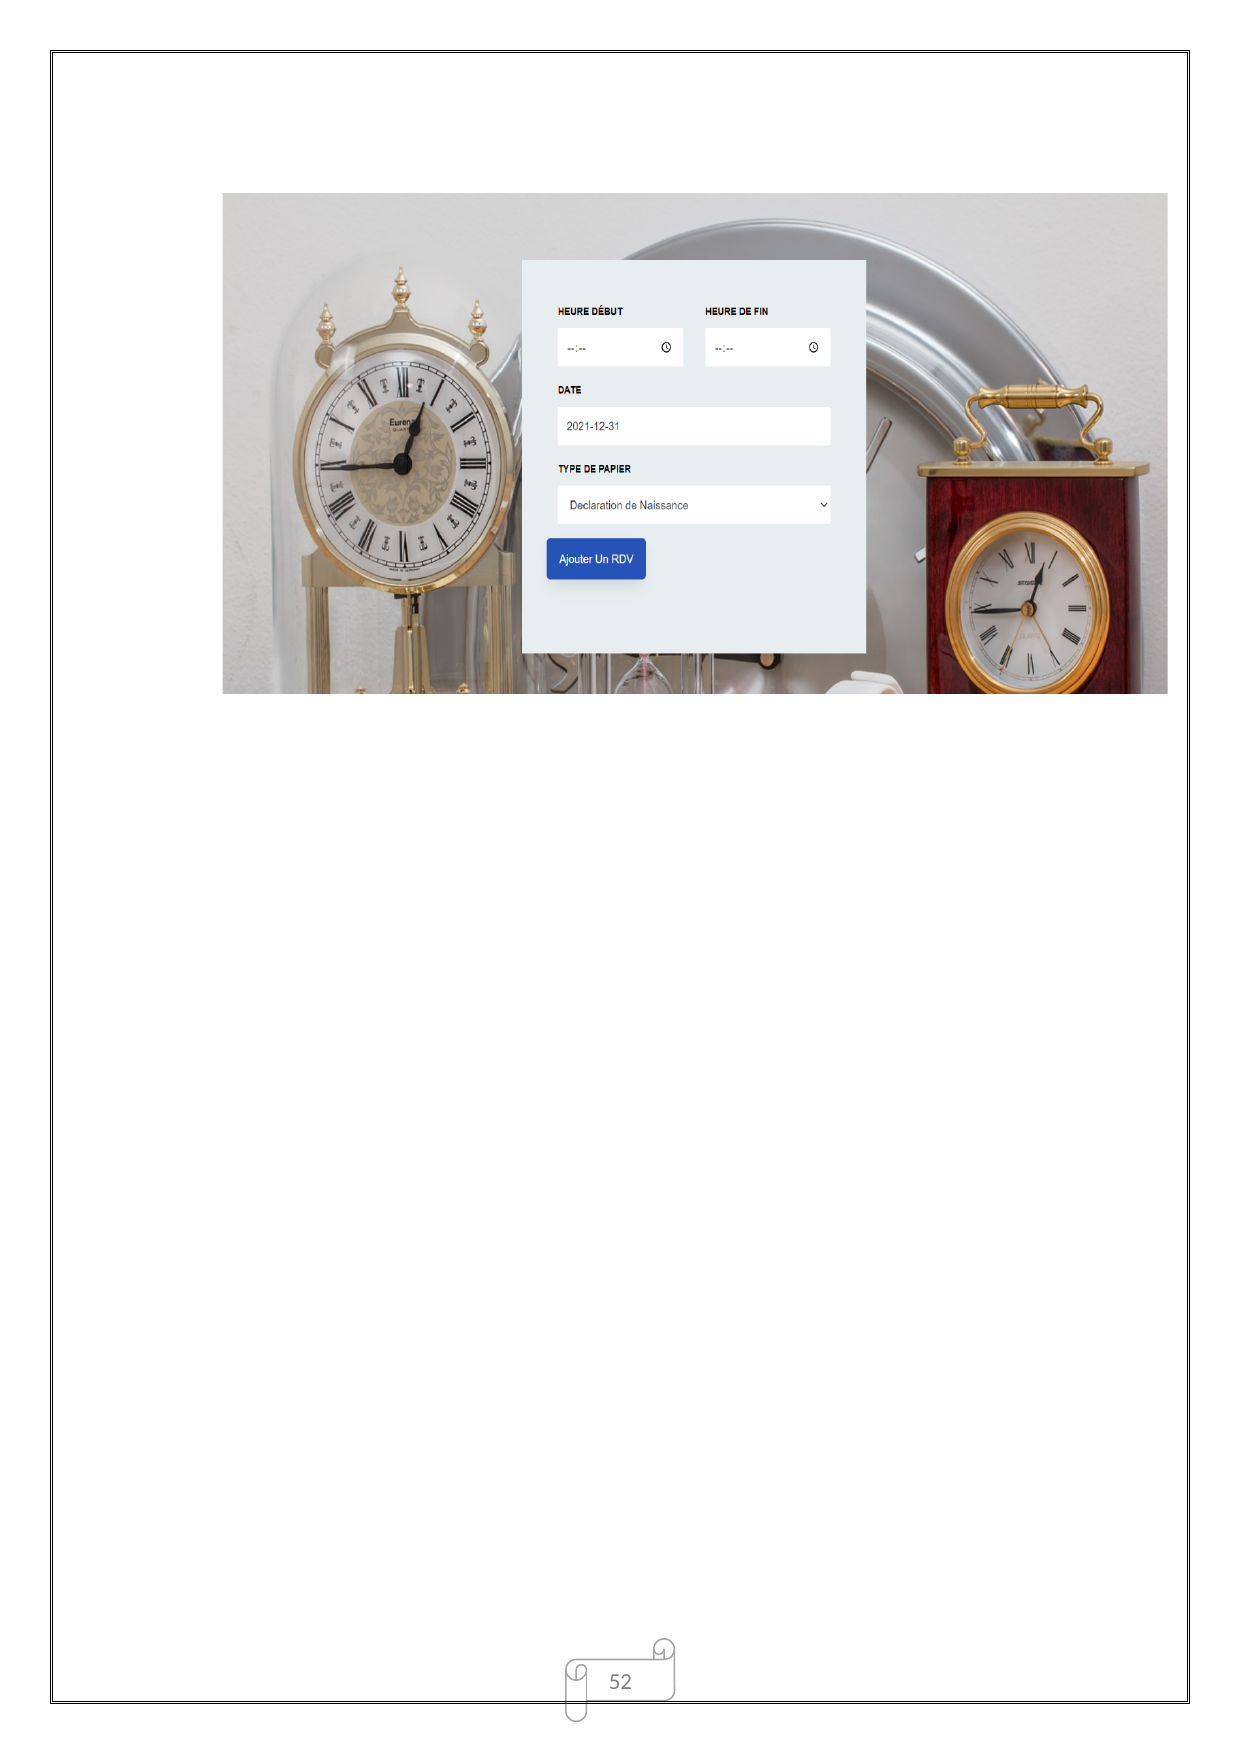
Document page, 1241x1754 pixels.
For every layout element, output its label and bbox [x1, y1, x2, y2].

picture [222, 193, 1168, 694]
